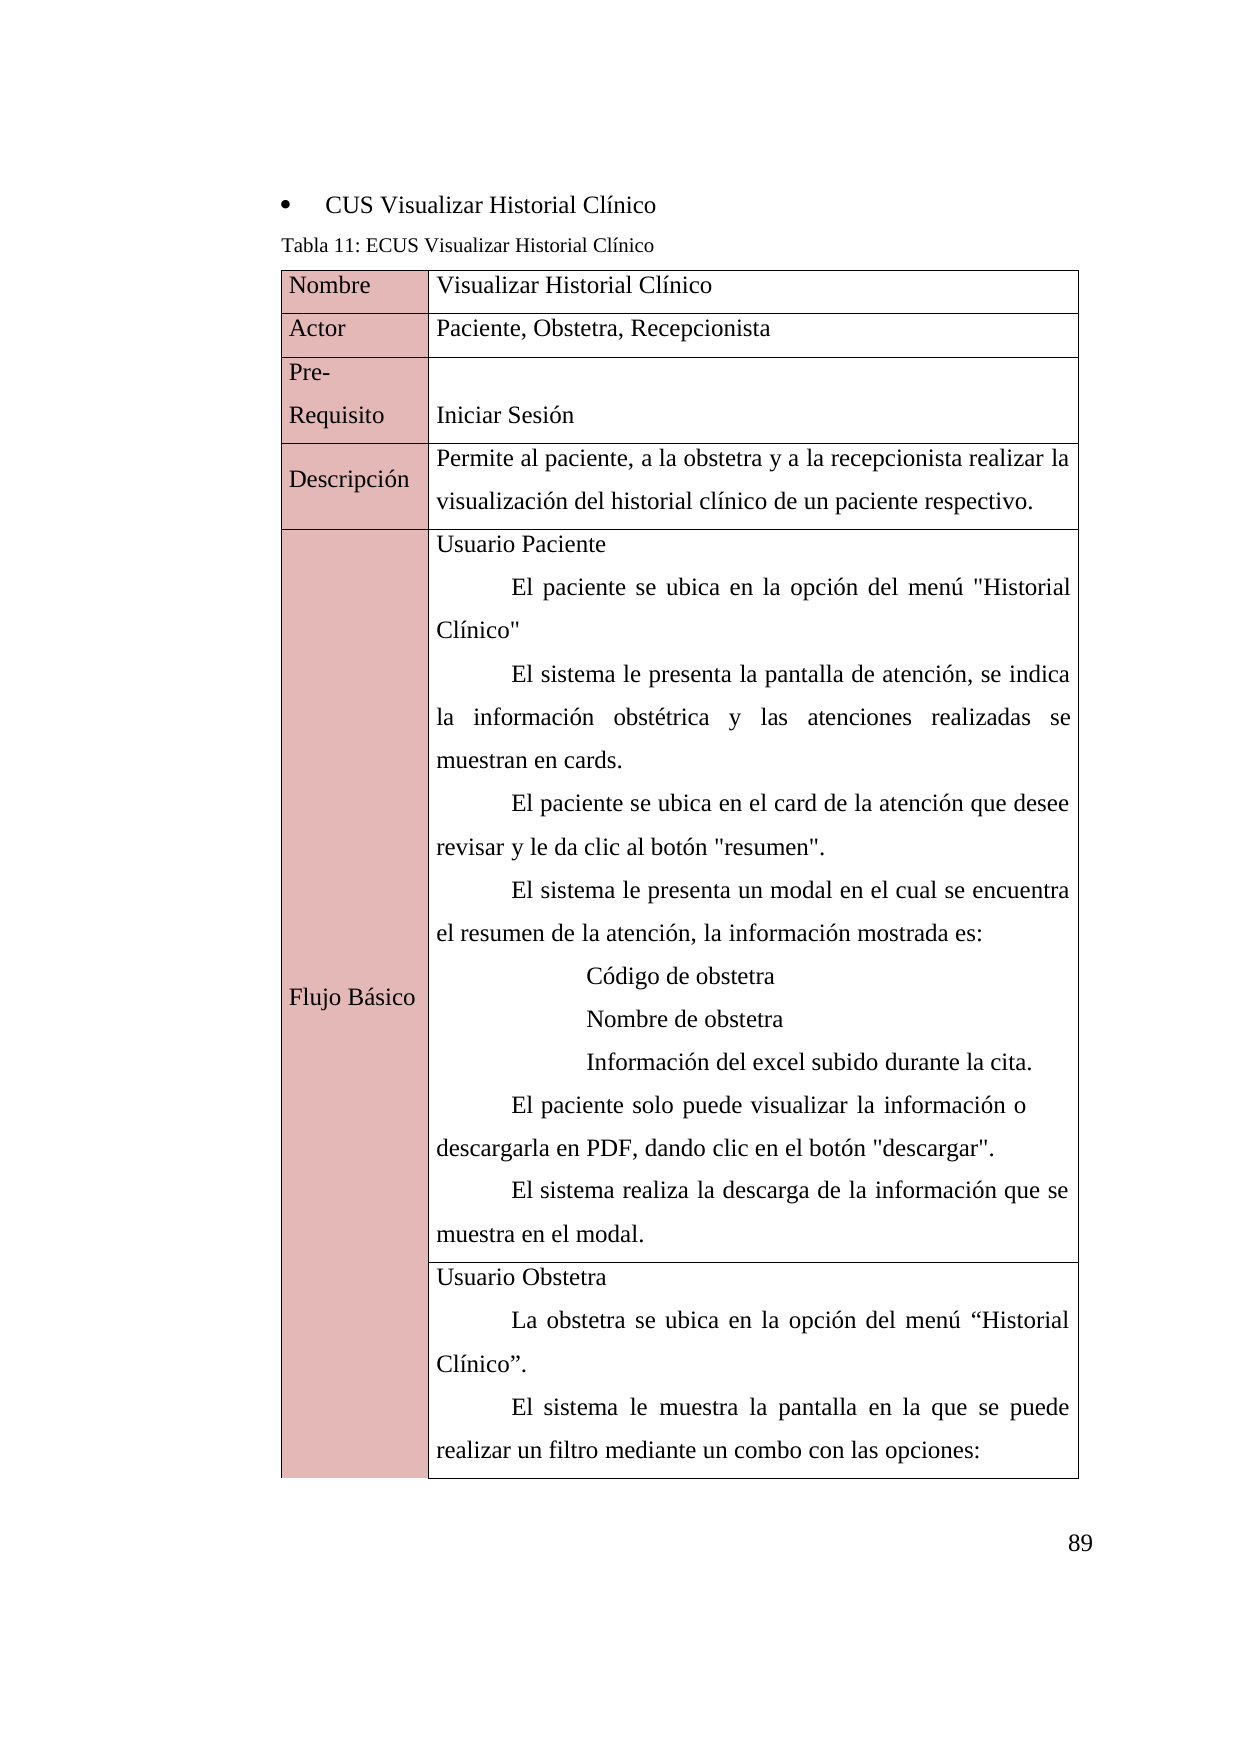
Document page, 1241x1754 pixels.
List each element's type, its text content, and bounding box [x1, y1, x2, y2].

list CUS Visualizar Historial Clínico [281, 190, 1105, 219]
table_cell Usuario Obstetra La obstetra se ubica en la opción del menú “Historial Clínico”. El sistema le muestra la pantalla en la que se puede realizar un filtro mediante un combo con las opciones: [429, 1263, 1078, 1478]
table_cell Iniciar Sesión [429, 358, 1078, 443]
table_cell Permite al paciente, a la obstetra y a la recepcionista realizar la visualización del historial clínico de un paciente respectivo. [429, 444, 1078, 529]
table_cell Paciente, Obstetra, Recepcionista [429, 314, 1078, 357]
table_cell Actor [282, 314, 428, 357]
table_header Visualizar Historial Clínico [429, 271, 1078, 313]
text Tabla 11: ECUS Visualizar Historial Clínico [281, 233, 1105, 257]
table_cell Descripción [282, 444, 428, 529]
table_cell Pre- Requisito [282, 358, 428, 443]
table_cell Flujo Básico [282, 530, 428, 1478]
table_header Nombre [282, 271, 428, 313]
table_cell Usuario Paciente El paciente se ubica en la opción del menú "Historial Clínico" El sistema le presenta la pantalla de atención, se indica la información obstétrica y las atenciones realizadas se muestran en cards. El paciente se ubica en el card de la atención que desee revisar y le da clic al botón "resumen". El sistema le presenta un modal en el cual se encuentra el resumen de la atención, la información mostrada es: Código de obstetra Nombre de obstetra Información del excel subido durante la cita. El paciente solo puede visualizar la información o descargarla en PDF, dando clic en el botón "descargar". El sistema realiza la descarga de la información que se muestra en el modal. [429, 530, 1078, 1262]
